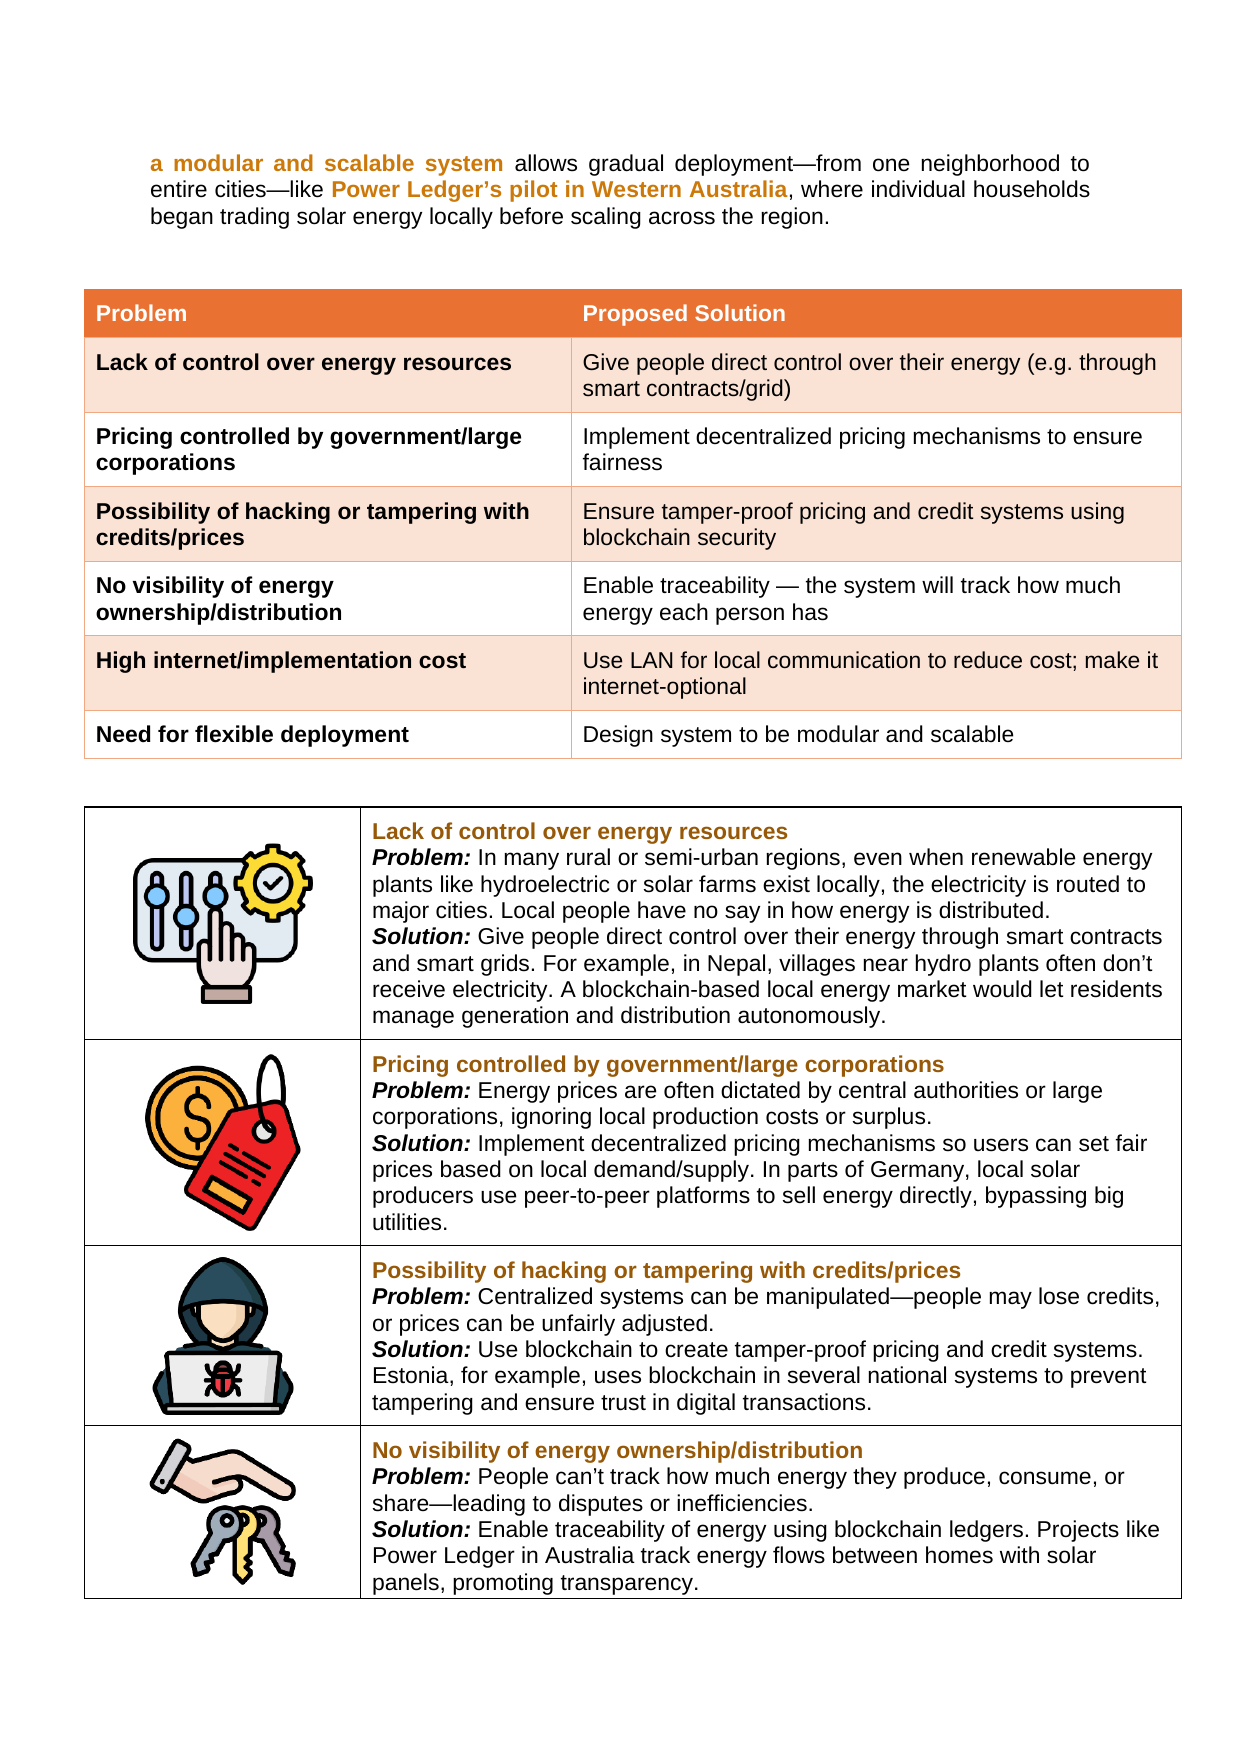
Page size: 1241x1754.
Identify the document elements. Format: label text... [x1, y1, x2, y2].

table_cell Pricing controlled by government/large corporations [85, 413, 571, 486]
picture [134, 1054, 311, 1231]
table_cell [85, 1040, 360, 1245]
table_cell Implement decentralized pricing mechanisms to ensure fairness [572, 413, 1181, 486]
table_cell Pricing controlled by government/large corporations Problem: Energy prices are often dictated by central authorities or large corporations, ignoring local production costs or surplus. Solution: Implement decentralized pricing mechanisms so users can set fair prices based on local demand/supply. In parts of Germany, local solar producers use peer-to-peer platforms to sell energy directly, bypassing big utilities. [361, 1040, 1181, 1245]
table_header Lack of control over energy resources Problem: In many rural or semi-urban regions, even when renewable energy plants like hydroelectric or solar farms exist locally, the electricity is routed to major cities. Local people have no say in how energy is distributed. Solution: Give people direct control over their energy through smart contracts and smart grids. For example, in Nepal, villages near hydro plants often don’t receive electricity. A blockchain-based local energy market would let residents manage generation and distribution autonomously. [361, 808, 1181, 1039]
table_cell [85, 1246, 360, 1425]
table_cell Possibility of hacking or tampering with credits/prices [85, 487, 571, 561]
table_cell Enable traceability — the system will track how much energy each person has [572, 562, 1181, 635]
picture [143, 1257, 302, 1415]
picture [147, 1436, 298, 1587]
table_cell Possibility of hacking or tampering with credits/prices Problem: Centralized systems can be manipulated—people may lose credits, or prices can be unfairly adjusted. Solution: Use blockchain to create tamper-proof pricing and credit systems. Estonia, for example, uses blockchain in several national systems to prevent tampering and ensure trust in digital transactions. [361, 1246, 1181, 1425]
table_header Proposed Solution [572, 290, 1181, 337]
table_cell No visibility of energy ownership/distribution Problem: People can’t track how much energy they produce, consume, or share—leading to disputes or inefficiencies. Solution: Enable traceability of energy using blockchain ledgers. Projects like Power Ledger in Australia track energy flows between homes with solar panels, promoting transparency. [361, 1426, 1181, 1597]
table_cell Lack of control over energy resources [85, 338, 571, 412]
picture [129, 830, 316, 1017]
table_cell Ensure tamper-proof pricing and credit systems using blockchain security [572, 487, 1181, 561]
table_cell Need for flexible deployment [85, 711, 571, 758]
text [150, 150, 1090, 229]
table_header Problem [85, 290, 571, 337]
table_cell High internet/implementation cost [85, 636, 571, 710]
table_cell Use LAN for local communication to reduce cost; make it internet-optional [572, 636, 1181, 710]
table_cell [85, 1426, 360, 1597]
table_cell Design system to be modular and scalable [572, 711, 1181, 758]
table_cell No visibility of energy ownership/distribution [85, 562, 571, 635]
table_cell Give people direct control over their energy (e.g. through smart contracts/grid) [572, 338, 1181, 412]
table_header [85, 808, 360, 1039]
